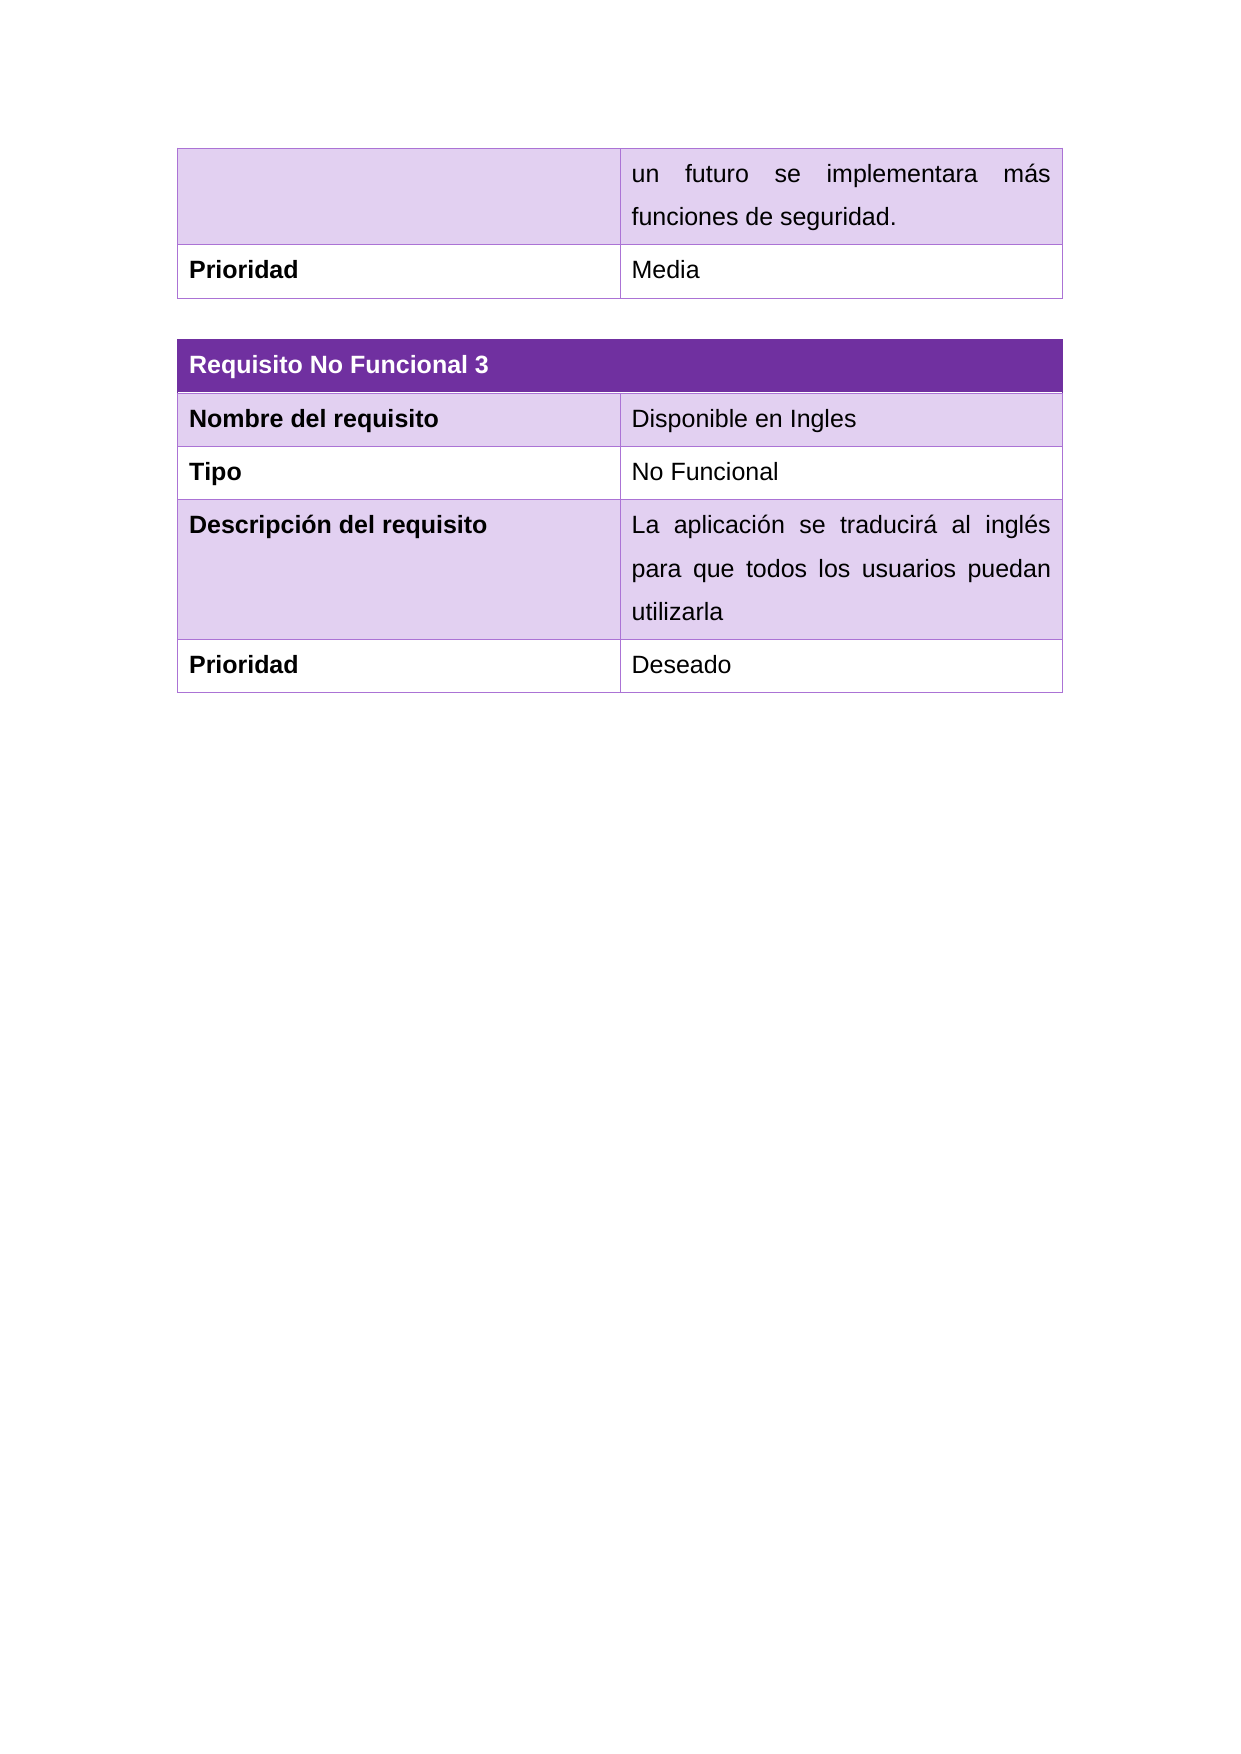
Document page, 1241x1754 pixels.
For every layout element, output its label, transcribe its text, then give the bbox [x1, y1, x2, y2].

table_cell Disponible en Ingles [621, 394, 1062, 446]
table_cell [621, 149, 1062, 244]
table_cell La aplicación se traducirá al inglés para que todos los usuarios puedan utilizarla [621, 500, 1062, 639]
table_cell Nombre del requisito [178, 394, 620, 446]
table_cell Deseado [621, 640, 1062, 692]
table_cell Media [621, 245, 1062, 297]
table_cell Descripción del requisito [178, 500, 620, 639]
table_cell No Funcional [621, 447, 1062, 499]
table_header Requisito No Funcional 3 [178, 340, 1062, 392]
table_cell Tipo [178, 447, 620, 499]
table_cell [178, 149, 620, 244]
table_cell Prioridad [178, 245, 620, 297]
table_cell Prioridad [178, 640, 620, 692]
